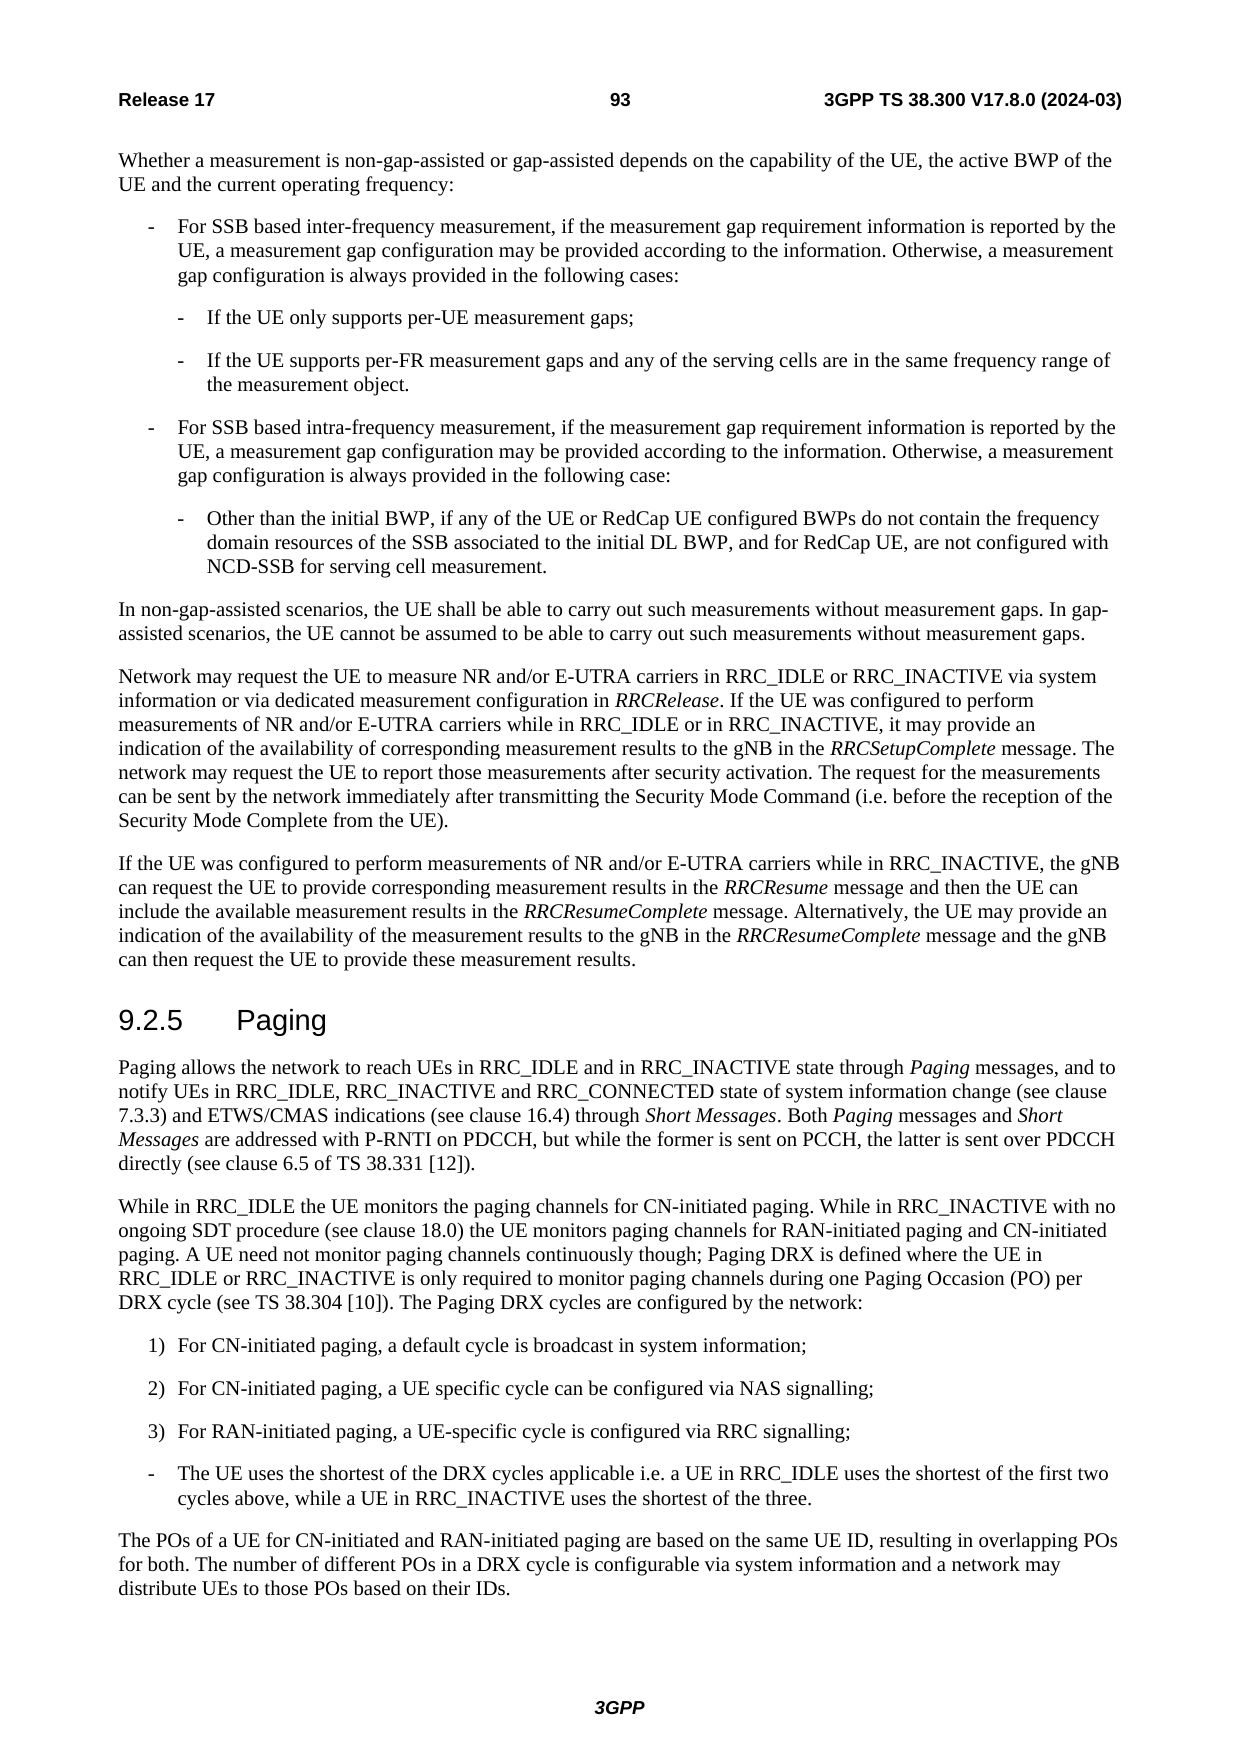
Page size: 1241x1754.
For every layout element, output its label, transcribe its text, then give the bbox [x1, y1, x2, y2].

text In non-gap-assisted scenarios, the UE shall be able to carry out such measurements without measurement gaps. In gap-assisted scenarios, the UE cannot be assumed to be able to carry out such measurements without measurement gaps. [118, 597, 1122, 645]
subtitle 9.2.5 Paging [118, 1002, 1122, 1036]
text - If the UE supports per-FR measurement gaps and any of the serving cells are in the same frequency range of the measurement object. [177, 348, 1122, 396]
text 3) For RAN-initiated paging, a UE-specific cycle is configured via RRC signalling; [148, 1418, 1122, 1443]
text 1) For CN-initiated paging, a default cycle is broadcast in system information; [148, 1333, 1122, 1357]
text Whether a measurement is non-gap-assisted or gap-assisted depends on the capability of the UE, the active BWP of the UE and the current operating frequency: [118, 147, 1122, 196]
text - If the UE only supports per-UE measurement gaps; [177, 305, 1122, 329]
text 2) For CN-initiated paging, a UE specific cycle can be configured via NAS signalling; [148, 1376, 1122, 1400]
text Network may request the UE to measure NR and/or E-UTRA carriers in RRC_IDLE or RRC_INACTIVE via system information or via dedicated measurement configuration in RRCRelease. If the UE was configured to perform measurements of NR and/or E-UTRA carriers while in RRC_IDLE or in RRC_INACTIVE, it may provide an indication of the availability of corresponding measurement results to the gNB in the RRCSetupComplete message. The network may request the UE to report those measurements after security activation. The request for the measurements can be sent by the network immediately after transmitting the Security Mode Command (i.e. before the reception of the Security Mode Complete from the UE). [118, 664, 1122, 832]
text - Other than the initial BWP, if any of the UE or RedCap UE configured BWPs do not contain the frequency domain resources of the SSB associated to the initial DL BWP, and for RedCap UE, are not configured with NCD-SSB for serving cell measurement. [177, 506, 1122, 578]
text The POs of a UE for CN-initiated and RAN-initiated paging are based on the same UE ID, resulting in overlapping POs for both. The number of different POs in a DRX cycle is configurable via system information and a network may distribute UEs to those POs based on their IDs. [118, 1528, 1122, 1600]
text If the UE was configured to perform measurements of NR and/or E-UTRA carriers while in RRC_INACTIVE, the gNB can request the UE to provide corresponding measurement results in the RRCResume message and then the UE can include the available measurement results in the RRCResumeComplete message. Alternatively, the UE may provide an indication of the availability of the measurement results to the gNB in the RRCResumeComplete message and the gNB can then request the UE to provide these measurement results. [118, 851, 1122, 971]
text While in RRC_IDLE the UE monitors the paging channels for CN-initiated paging. While in RRC_INACTIVE with no ongoing SDT procedure (see clause 18.0) the UE monitors paging channels for RAN-initiated paging and CN-initiated paging. A UE need not monitor paging channels continuously though; Paging DRX is defined where the UE in RRC_IDLE or RRC_INACTIVE is only required to monitor paging channels during one Paging Occasion (PO) per DRX cycle (see TS 38.304 [10]). The Paging DRX cycles are configured by the network: [118, 1194, 1122, 1314]
text - For SSB based inter-frequency measurement, if the measurement gap requirement information is reported by the UE, a measurement gap configuration may be provided according to the information. Otherwise, a measurement gap configuration is always provided in the following cases: [148, 214, 1122, 287]
text Paging allows the network to reach UEs in RRC_IDLE and in RRC_INACTIVE state through Paging messages, and to notify UEs in RRC_IDLE, RRC_INACTIVE and RRC_CONNECTED state of system information change (see clause 7.3.3) and ETWS/CMAS indications (see clause 16.4) through Short Messages. Both Paging messages and Short Messages are addressed with P-RNTI on PDCCH, but while the former is sent on PCCH, the latter is sent over PDCCH directly (see clause 6.5 of TS 38.331 [12]). [118, 1055, 1122, 1175]
text - The UE uses the shortest of the DRX cycles applicable i.e. a UE in RRC_IDLE uses the shortest of the first two cycles above, while a UE in RRC_INACTIVE uses the shortest of the three. [148, 1461, 1122, 1509]
text - For SSB based intra-frequency measurement, if the measurement gap requirement information is reported by the UE, a measurement gap configuration may be provided according to the information. Otherwise, a measurement gap configuration is always provided in the following case: [148, 415, 1122, 487]
